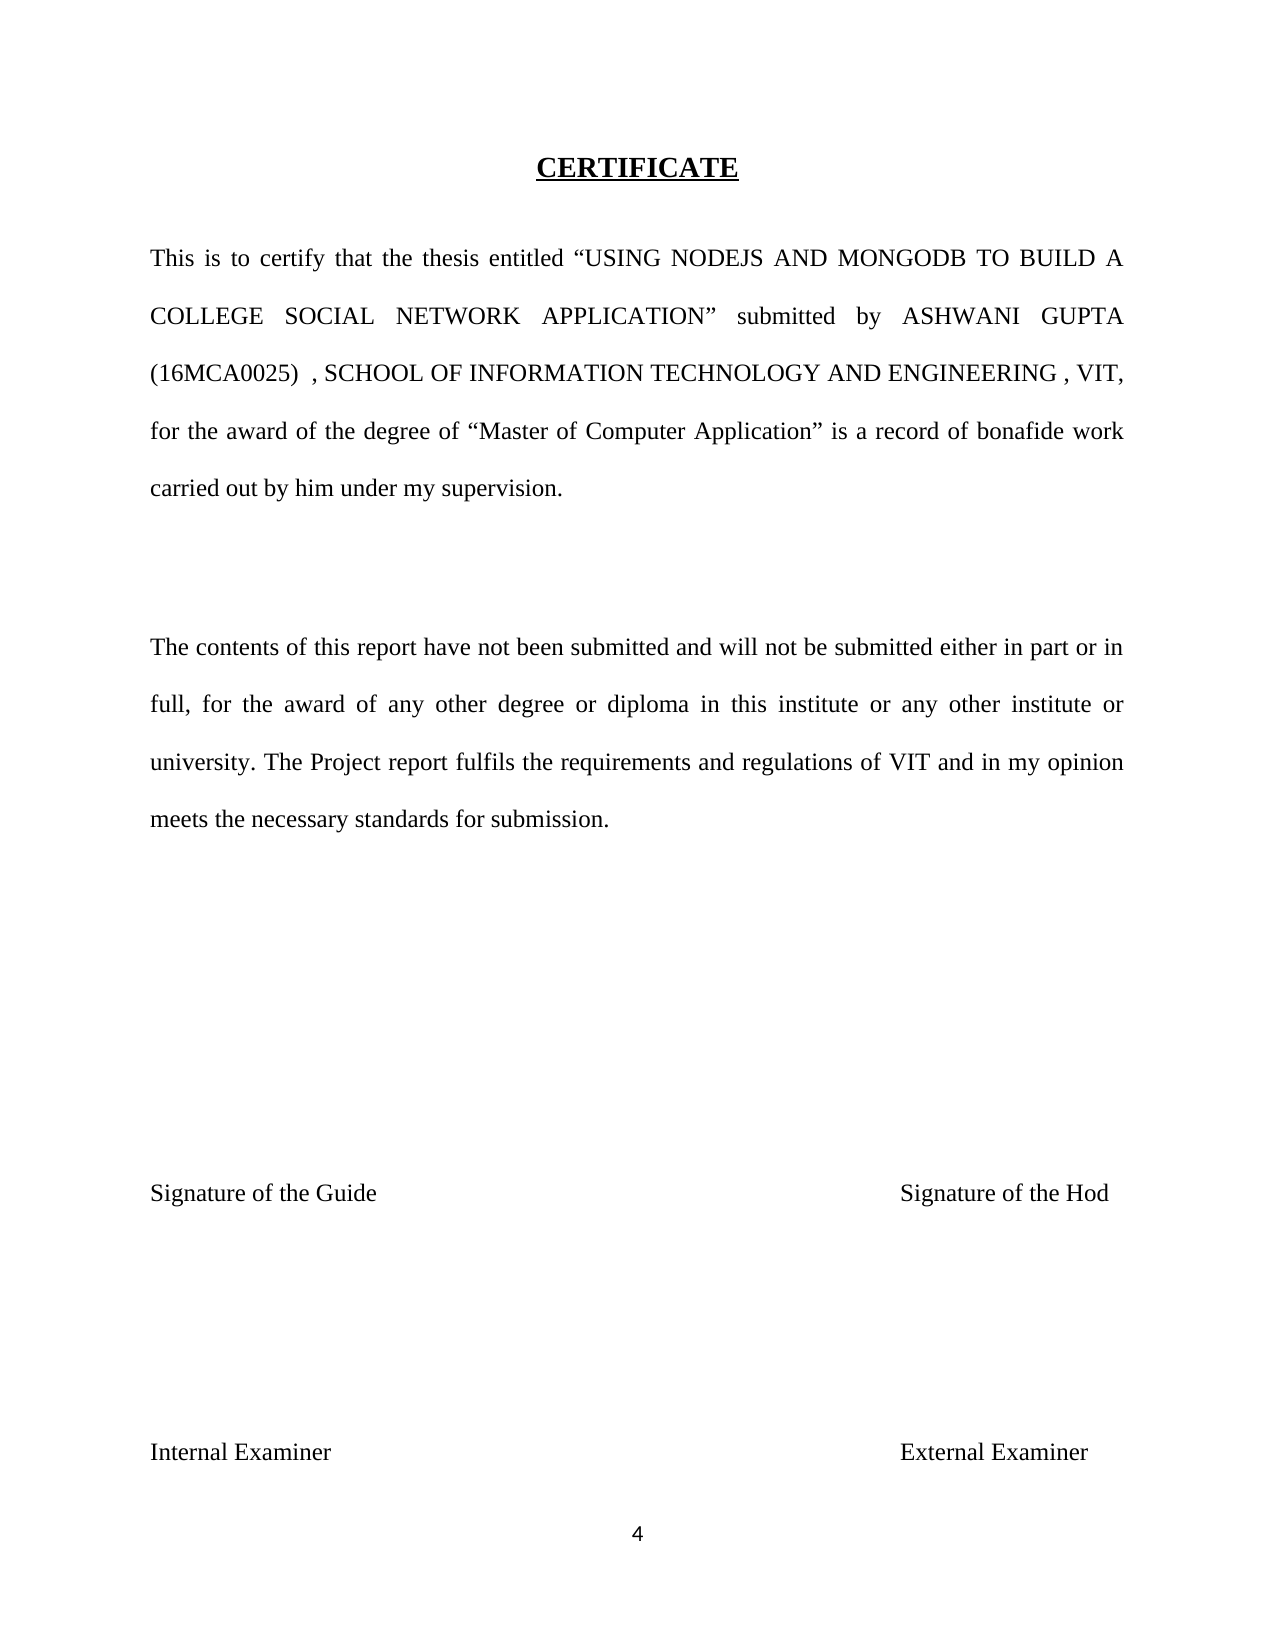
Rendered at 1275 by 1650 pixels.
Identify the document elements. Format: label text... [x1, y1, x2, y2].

text The contents of this report have not been submitted and will not be submitted either in part or in full, for the award of any other degree or diploma in this institute or any other institute or university. The Project report fulfils the requirements and regulations of VIT and in my opinion meets the necessary standards for submission. [150, 632, 1125, 833]
text Internal Examiner External Examiner [150, 1437, 1125, 1465]
text This is to certify that the thesis entitled “USING NODEJS AND MONGODB TO BUILD A COLLEGE SOCIAL NETWORK APPLICATION” submitted by ASHWANI GUPTA (16MCA0025) , SCHOOL OF INFORMATION TECHNOLOGY AND ENGINEERING , VIT, for the award of the degree of “Master of Computer Application” is a record of bonafide work carried out by him under my supervision. [150, 243, 1125, 502]
text CERTIFICATE [150, 150, 1125, 183]
text Signature of the Guide Signature of the Hod [150, 1178, 1125, 1207]
